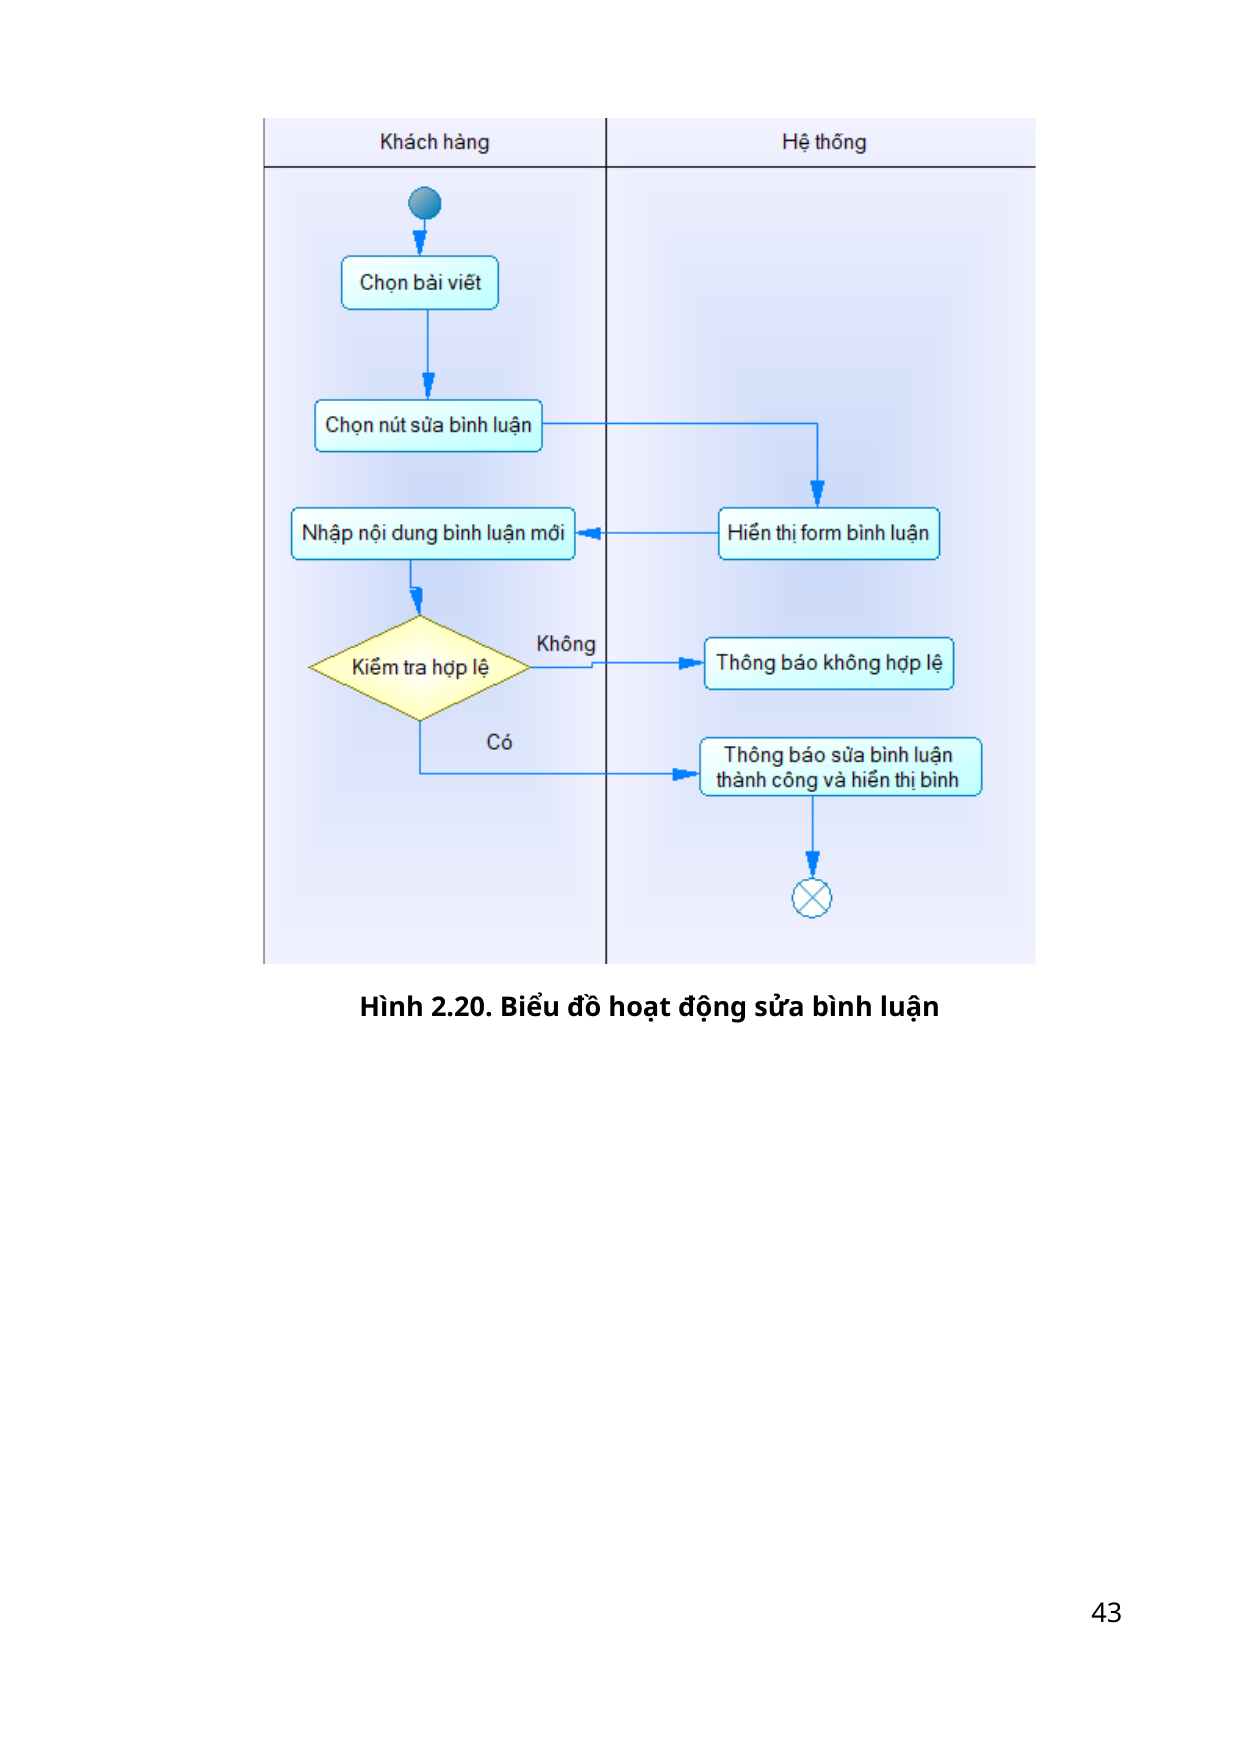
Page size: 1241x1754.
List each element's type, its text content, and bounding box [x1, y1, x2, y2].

picture [263, 118, 1036, 964]
text Hình 2.20. Biểu đồ hoạt động sửa bình luận [177, 987, 1122, 1024]
